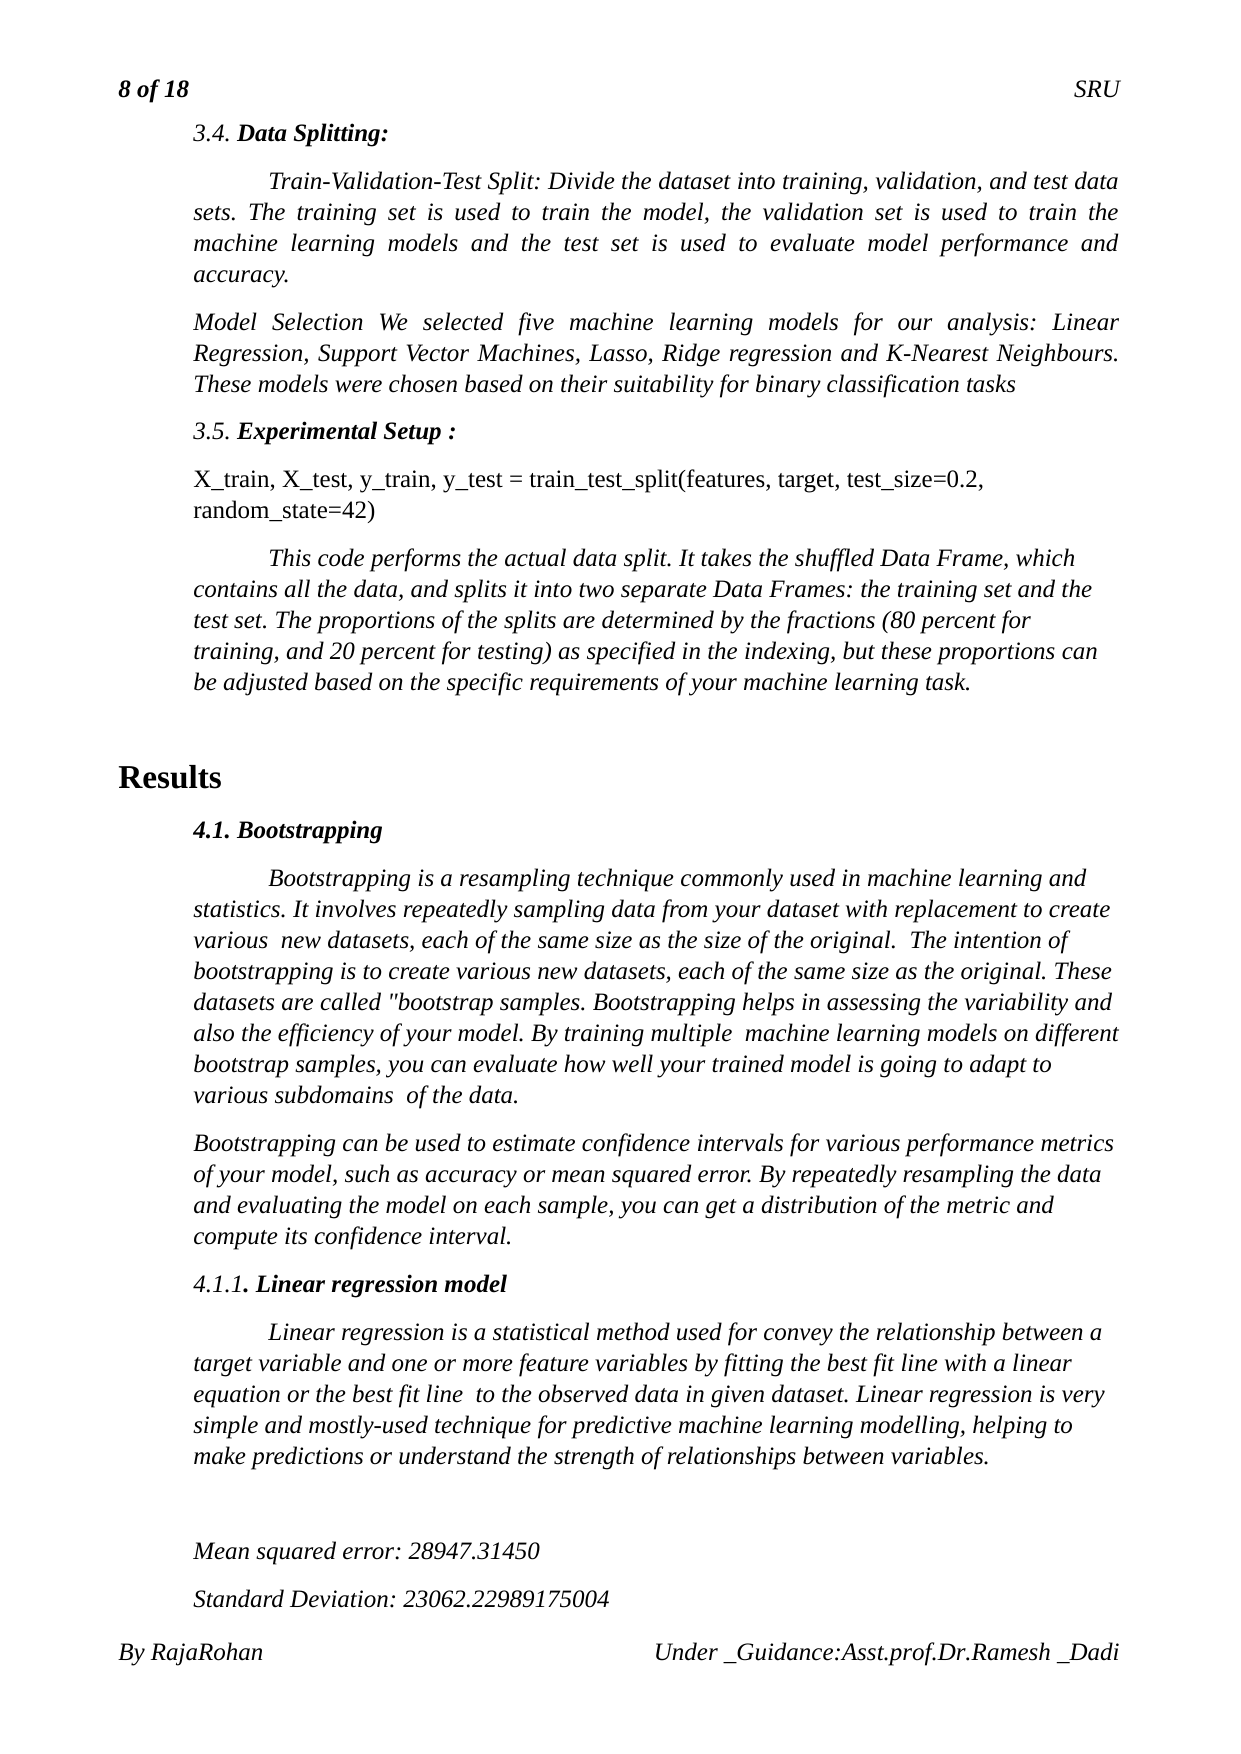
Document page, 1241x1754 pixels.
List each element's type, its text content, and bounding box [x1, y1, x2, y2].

text This code performs the actual data split. It takes the shuffled Data Frame, which contains all the data, and splits it into two separate Data Frames: the training set and the test set. The proportions of the splits are determined by the fractions (80 percent for training, and 20 percent for testing) as specified in the indexing, but these proportions can be adjusted based on the specific requirements of your machine learning task. [193, 543, 1122, 696]
text Model Selection We selected five machine learning models for our analysis: Linear Regression, Support Vector Machines, Lasso, Ridge regression and K-Nearest Neighbours. These models were chosen based on their suitability for binary classification tasks [193, 307, 1122, 397]
text 4.1.1. Linear regression model [193, 1269, 1122, 1298]
text Linear regression is a statistical method used for convey the relationship between a target variable and one or more feature variables by fitting the best fit line with a linear equation or the best fit line to the observed data in given dataset. Linear regression is very simple and mostly-used technique for predictive machine learning modelling, helping to make predictions or understand the strength of relationships between variables. [193, 1317, 1122, 1469]
text X_train, X_test, y_train, y_test = train_test_split(features, target, test_size=0.2, random_state=42) [193, 464, 1122, 524]
text Train-Validation-Test Split: Divide the dataset into training, validation, and test data sets. The training set is used to train the model, the validation set is used to train the machine learning models and the test set is used to evaluate model performance and accuracy. [193, 166, 1122, 288]
text Results [118, 757, 1122, 796]
text 4.1. Bootstrapping [193, 815, 1122, 844]
text 3.5. Experimental Setup : [193, 416, 1122, 445]
text Mean squared error: 28947.31450 [193, 1536, 1122, 1565]
text Standard Deviation: 23062.22989175004 [193, 1584, 1122, 1613]
text Bootstrapping is a resampling technique commonly used in machine learning and statistics. It involves repeatedly sampling data from your dataset with replacement to create various new datasets, each of the same size as the size of the original. The intention of bootstrapping is to create various new datasets, each of the same size as the original. These datasets are called "bootstrap samples. Bootstrapping helps in assessing the variability and also the efficiency of your model. By training multiple machine learning models on different bootstrap samples, you can evaluate how well your trained model is going to adapt to various subdomains of the data. [193, 863, 1122, 1109]
text 3.4. Data Splitting: [193, 118, 1122, 147]
text Bootstrapping can be used to estimate confidence intervals for various performance metrics of your model, such as accuracy or mean squared error. By repeatedly resampling the data and evaluating the model on each sample, you can get a distribution of the metric and compute its confidence interval. [193, 1128, 1122, 1250]
